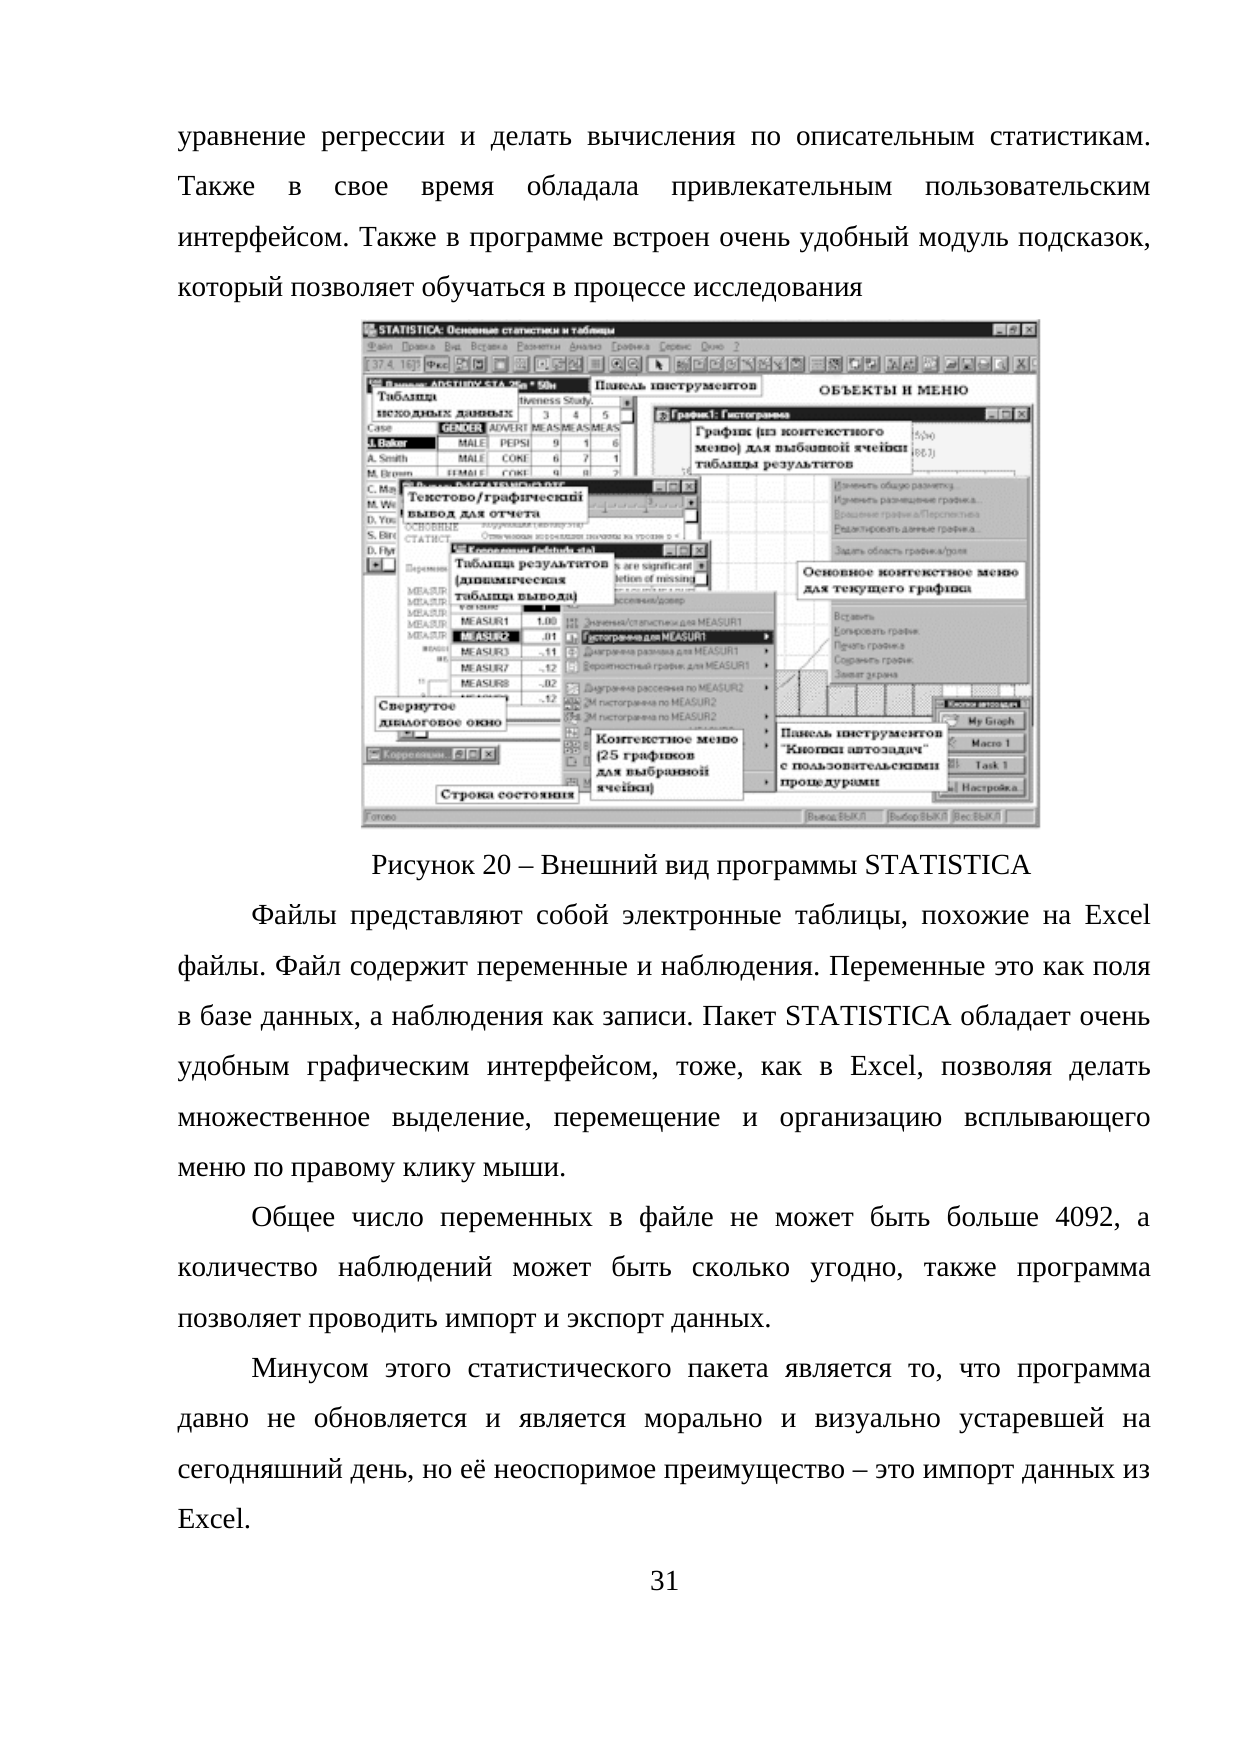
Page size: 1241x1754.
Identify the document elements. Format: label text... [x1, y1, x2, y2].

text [177, 118, 1152, 303]
text Общее число переменных в файле не может быть больше 4092, а количество наблюдений может быть сколько угодно, также программа позволяет проводить импорт и экспорт данных. [177, 1199, 1152, 1333]
text Минусом этого статистического пакета является то, что программа давно не обновляется и является морально и визуально устаревшей на сегодняшний день, но её неоспоримое преимущество – это импорт данных из Excel. [177, 1350, 1152, 1535]
text Файлы представляют собой электронные таблицы, похожие на Excel файлы. Файл содержит переменные и наблюдения. Переменные это как поля в базе данных, а наблюдения как записи. Пакет STATISTICA обладает очень удобным графическим интерфейсом, тоже, как в Excel, позволяя делать множественное выделение, перемещение и организацию всплывающего меню по правому клику мыши. [177, 897, 1152, 1182]
text Рисунок 20 – Внешний вид программы STATISTICA [177, 847, 1152, 881]
picture [360, 319, 1042, 831]
